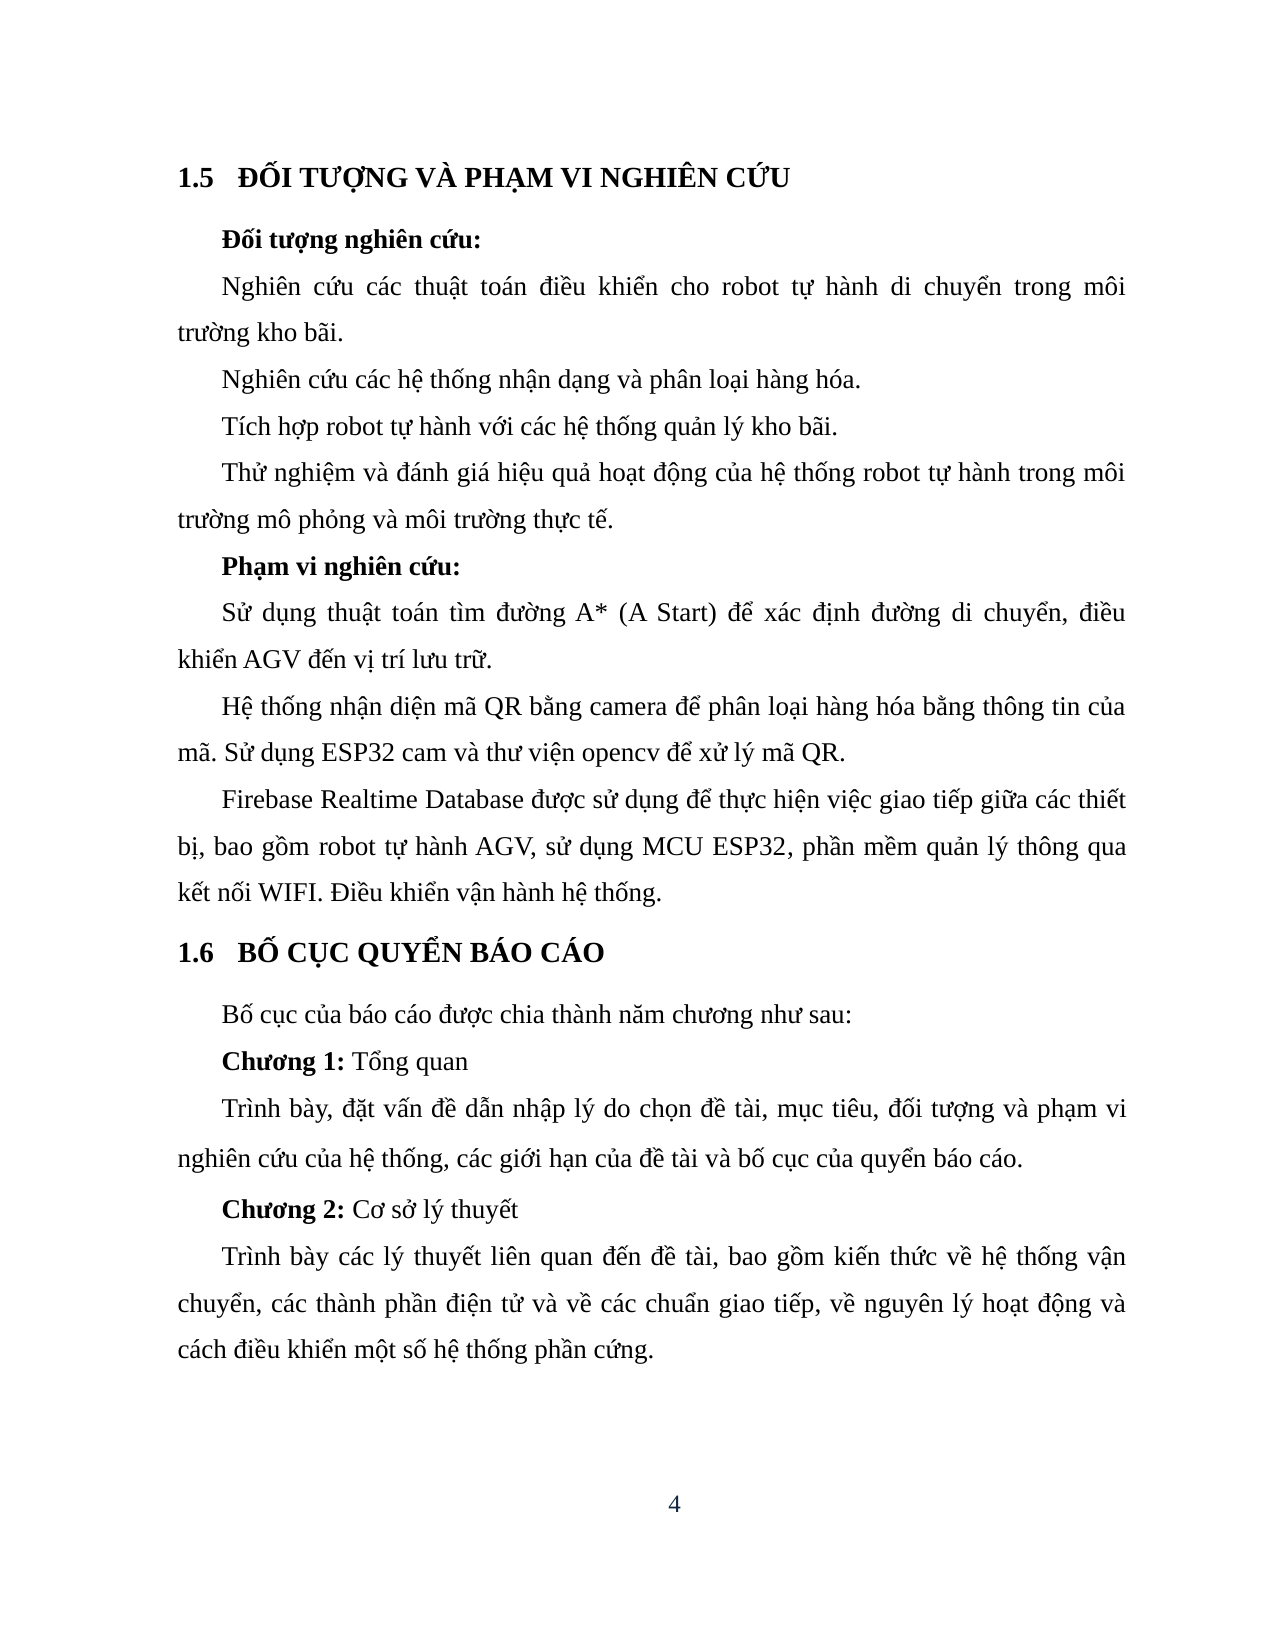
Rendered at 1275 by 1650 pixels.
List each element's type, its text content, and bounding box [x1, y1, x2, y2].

text Phạm vi nghiên cứu: [177, 550, 1127, 581]
subtitle ĐỐI TƯỢNG VÀ PHẠM VI NGHIÊN CỨU [177, 160, 1127, 194]
subtitle BỐ CỤC QUYỂN BÁO CÁO [177, 936, 1127, 969]
text Hệ thống nhận diện mã QR bằng camera để phân loại hàng hóa bằng thông tin của mã. Sử dụng ESP32 cam và thư viện opencv để xử lý mã QR. [177, 690, 1127, 767]
text Nghiên cứu các thuật toán điều khiển cho robot tự hành di chuyển trong môi trường kho bãi. [177, 270, 1127, 347]
text Trình bày, đặt vấn đề dẫn nhập lý do chọn đề tài, mục tiêu, đối tượng và phạm vi nghiên cứu của hệ thống, các giới hạn của đề tài và bố cục của quyển báo cáo. [177, 1092, 1127, 1175]
text Trình bày các lý thuyết liên quan đến đề tài, bao gồm kiến thức về hệ thống vận chuyển, các thành phần điện tử và về các chuẩn giao tiếp, về nguyên lý hoạt động và cách điều khiển một số hệ thống phần cứng. [177, 1240, 1127, 1365]
text Firebase Realtime Database được sử dụng để thực hiện việc giao tiếp giữa các thiết bị, bao gồm robot tự hành AGV, sử dụng MCU ESP32, phần mềm quản lý thông qua kết nối WIFI. Điều khiển vận hành hệ thống. [177, 783, 1127, 907]
text Sử dụng thuật toán tìm đường A* (A Start) để xác định đường di chuyển, điều khiển AGV đến vị trí lưu trữ. [177, 596, 1127, 674]
text Bố cục của báo cáo được chia thành năm chương như sau: [177, 998, 1127, 1029]
text Đối tượng nghiên cứu: [177, 223, 1127, 254]
text Thử nghiệm và đánh giá hiệu quả hoạt động của hệ thống robot tự hành trong môi trường mô phỏng và môi trường thực tế. [177, 456, 1127, 534]
text Tích hợp robot tự hành với các hệ thống quản lý kho bãi. [177, 410, 1127, 441]
text Chương 2: Cơ sở lý thuyết [177, 1194, 1127, 1225]
text Nghiên cứu các hệ thống nhận dạng và phân loại hàng hóa. [177, 363, 1127, 394]
text Chương 1: Tổng quan [177, 1045, 1127, 1076]
